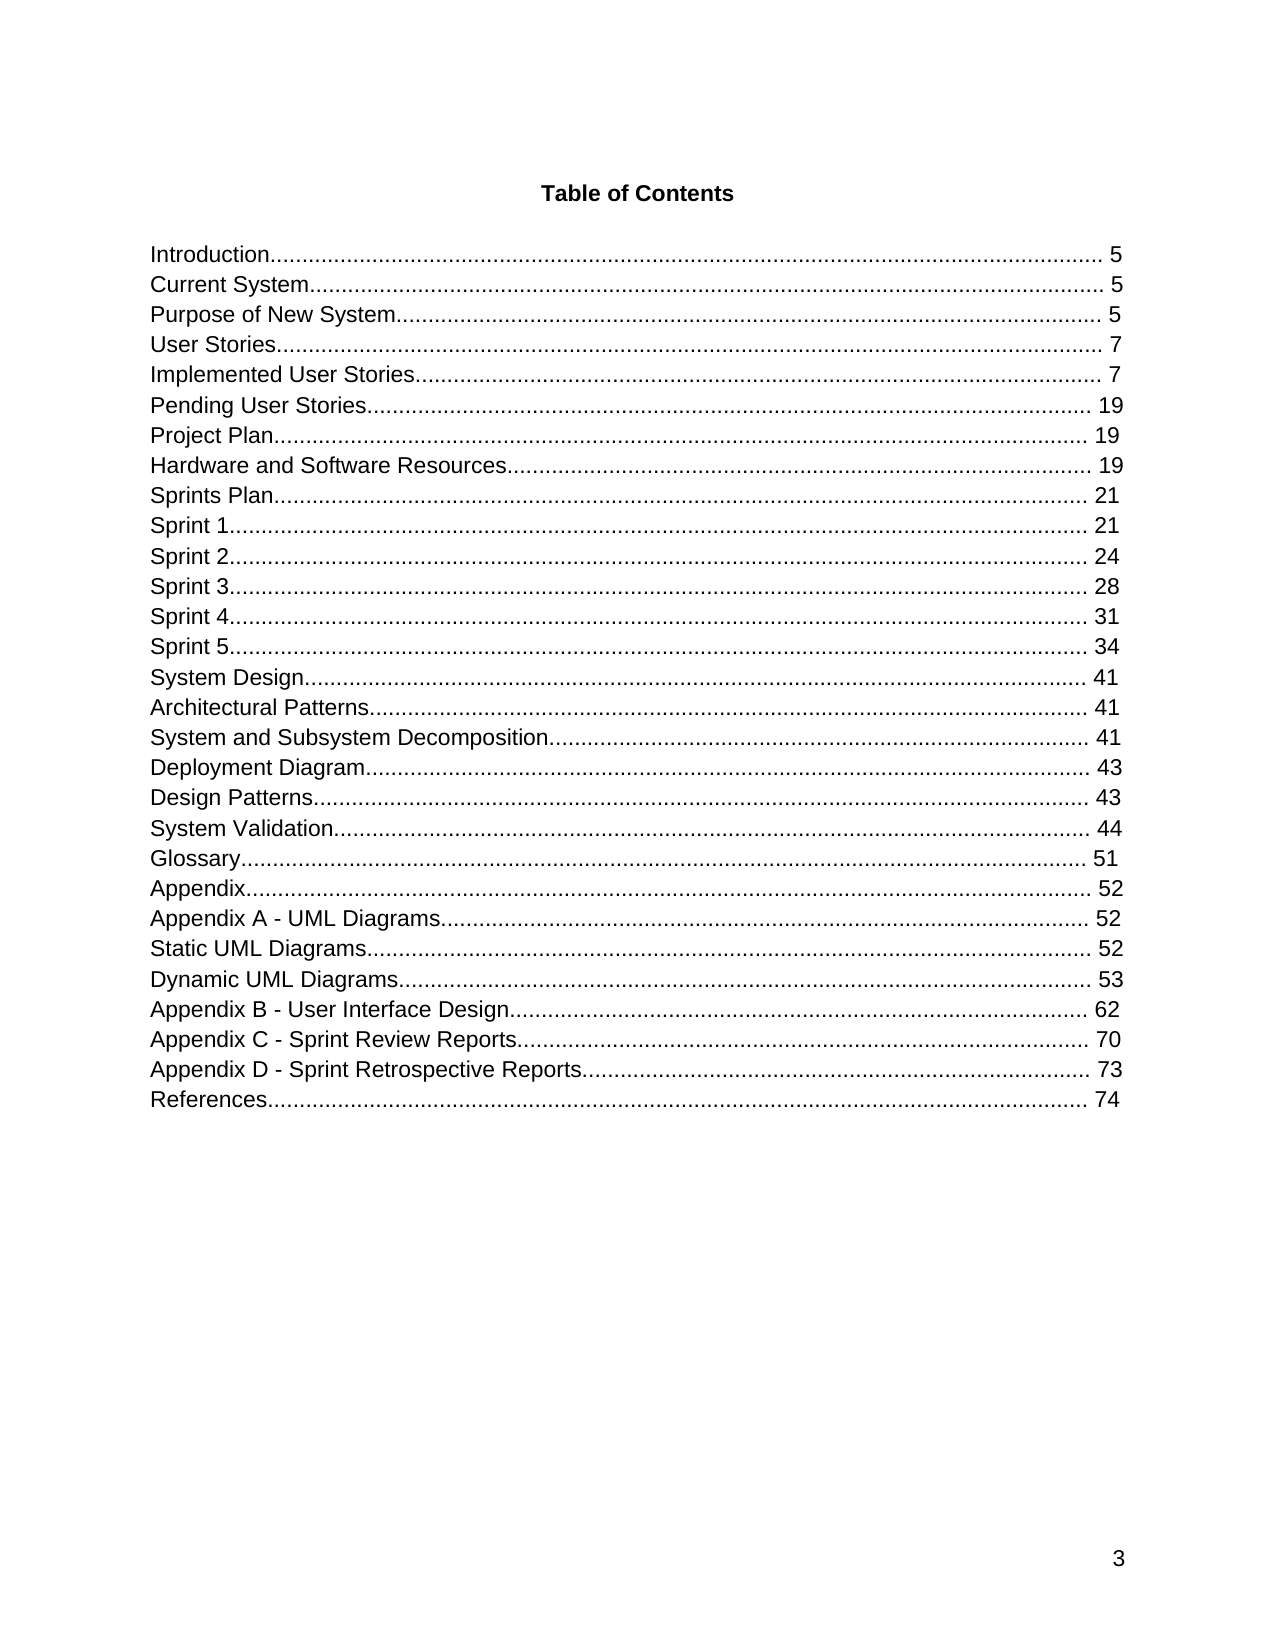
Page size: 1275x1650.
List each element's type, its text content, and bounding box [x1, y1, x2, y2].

text Project Plan................................................................................................................................ 19 [150, 422, 1125, 448]
text Implemented User Stories............................................................................................................ 7 [150, 361, 1125, 388]
text Sprint 5....................................................................................................................................... 34 [150, 633, 1125, 660]
text Deployment Diagram.................................................................................................................. 43 [150, 754, 1125, 781]
text Appendix A - UML Diagrams...................................................................................................... 52 [150, 905, 1125, 932]
text Hardware and Software Resources............................................................................................ 19 [150, 452, 1125, 478]
text Sprints Plan................................................................................................................................ 21 [150, 482, 1125, 509]
text Sprint 2....................................................................................................................................... 24 [150, 543, 1125, 569]
text Current System............................................................................................................................. 5 [150, 271, 1125, 297]
text System Design........................................................................................................................... 41 [150, 663, 1125, 690]
text Pending User Stories.................................................................................................................. 19 [150, 392, 1125, 418]
text Appendix B - User Interface Design........................................................................................... 62 [150, 996, 1125, 1022]
text Dynamic UML Diagrams............................................................................................................. 53 [150, 966, 1125, 992]
text Appendix..................................................................................................................................... 52 [150, 875, 1125, 901]
text Sprint 3....................................................................................................................................... 28 [150, 573, 1125, 599]
text Glossary..................................................................................................................................... 51 [150, 845, 1125, 871]
text Appendix D - Sprint Retrospective Reports................................................................................ 73 [150, 1056, 1125, 1083]
text Architectural Patterns................................................................................................................. 41 [150, 694, 1125, 720]
text Static UML Diagrams.................................................................................................................. 52 [150, 935, 1125, 962]
text Purpose of New System............................................................................................................... 5 [150, 301, 1125, 327]
text System Validation....................................................................................................................... 44 [150, 814, 1125, 841]
text Design Patterns.......................................................................................................................... 43 [150, 784, 1125, 811]
text Sprint 4....................................................................................................................................... 31 [150, 603, 1125, 629]
text System and Subsystem Decomposition..................................................................................... 41 [150, 724, 1125, 750]
text Appendix C - Sprint Review Reports.......................................................................................... 70 [150, 1026, 1125, 1052]
text References................................................................................................................................. 74 [150, 1086, 1125, 1113]
text Sprint 1....................................................................................................................................... 21 [150, 512, 1125, 539]
text User Stories.................................................................................................................................. 7 [150, 331, 1125, 358]
text Table of Contents [150, 180, 1125, 207]
text Introduction................................................................................................................................... 5 [150, 241, 1125, 267]
